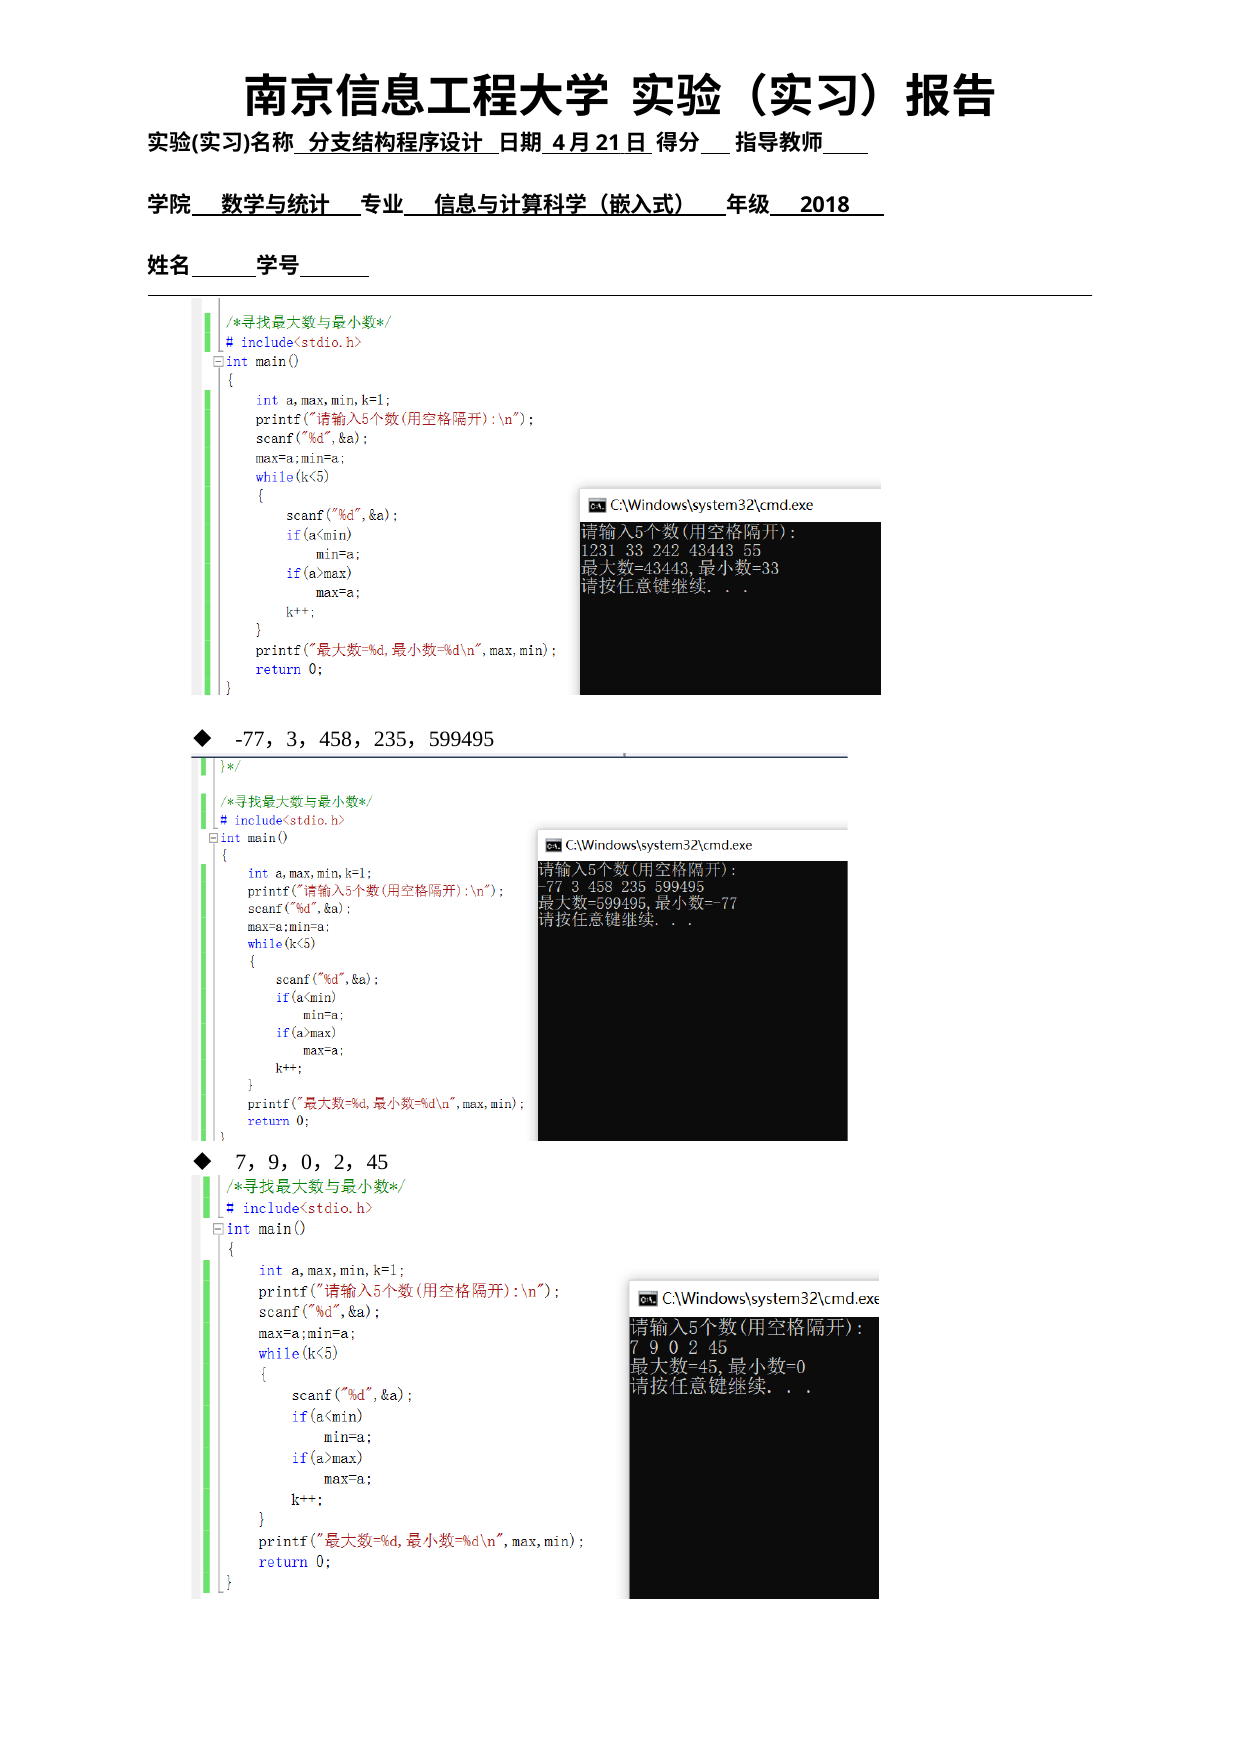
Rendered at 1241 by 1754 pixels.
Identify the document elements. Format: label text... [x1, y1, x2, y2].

picture [191, 753, 848, 1141]
picture [191, 1175, 879, 1599]
list -77，3，458，235，599495 [191, 721, 1092, 753]
picture [191, 298, 881, 695]
list 7，9，0，2，45 [191, 1143, 1092, 1176]
